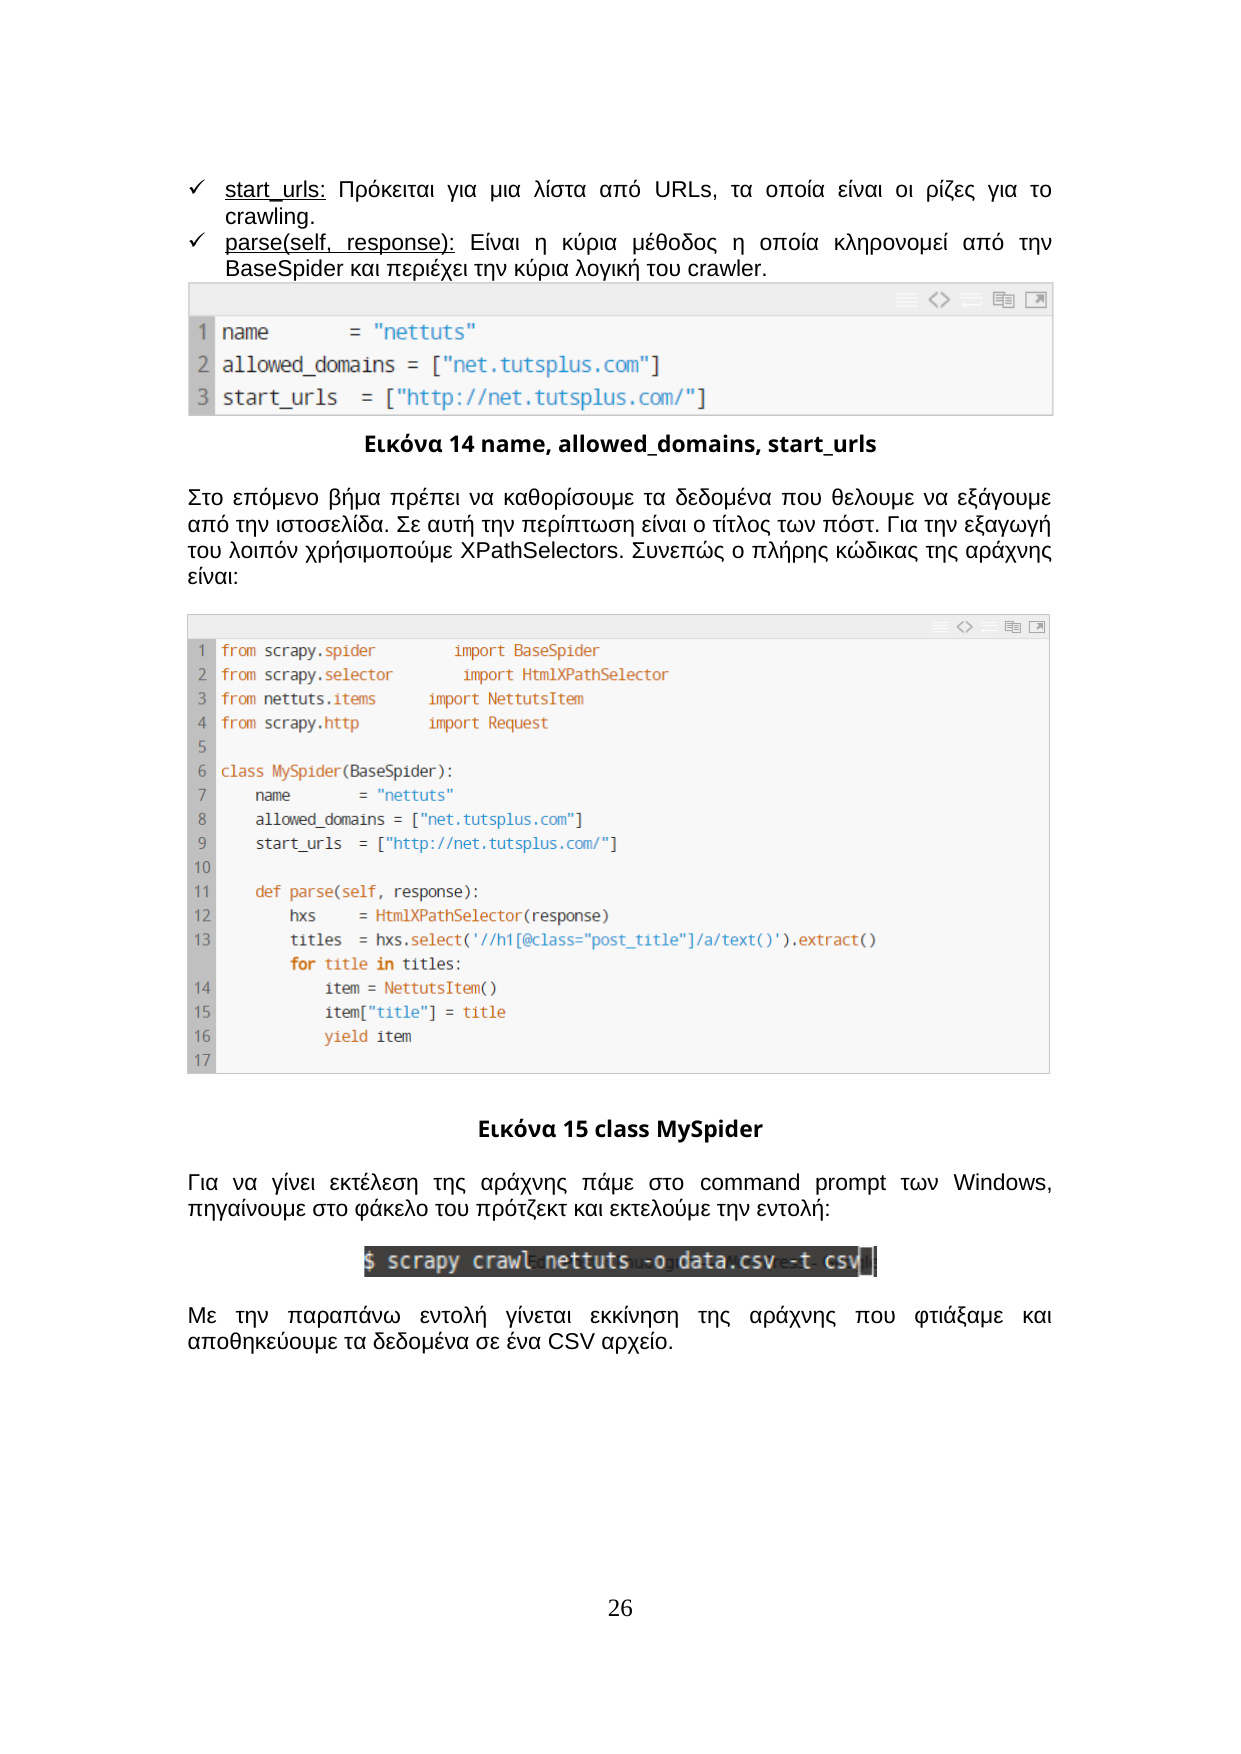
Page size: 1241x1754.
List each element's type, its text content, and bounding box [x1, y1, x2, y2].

text Με την παραπάνω εντολή γίνεται εκκίνηση της αράχνης που φτιάξαμε και αποθηκεύουμε τα δεδομένα σε ένα CSV αρχείο. [187, 1302, 1053, 1354]
text Για να γίνει εκτέλεση της αράχνης πάμε στο command prompt των Windows, πηγαίνουμε στο φάκελο του πρότζεκτ και εκτελούμε την εντολή: [187, 1169, 1053, 1222]
picture [187, 281, 1055, 416]
picture [187, 614, 1052, 1076]
text Εικόνα 14 name, allowed_domains, start_urls [187, 428, 1053, 459]
list parse(self, response): Είναι η κύρια μέθοδος η οποία κληρονομεί από την BaseSpider και περιέχει την κύρια λογική του crawler. [187, 229, 1053, 281]
list start_urls: Πρόκειται για μια λίστα από URLs, τα οποία είναι οι ρίζες για το crawling. [187, 176, 1053, 229]
picture [363, 1246, 877, 1277]
text Στο επόμενο βήμα πρέπει να καθορίσουμε τα δεδομένα που θελουμε να εξάγουμε από την ιστοσελίδα. Σε αυτή την περίπτωση είναι ο τίτλος των πόστ. Για την εξαγωγή του λοιπόν χρήσιμοπούμε XPathSelectors. Συνεπώς ο πλήρης κώδικας της αράχνης είναι: [187, 484, 1053, 589]
text Εικόνα class MySpider [187, 1113, 1053, 1144]
